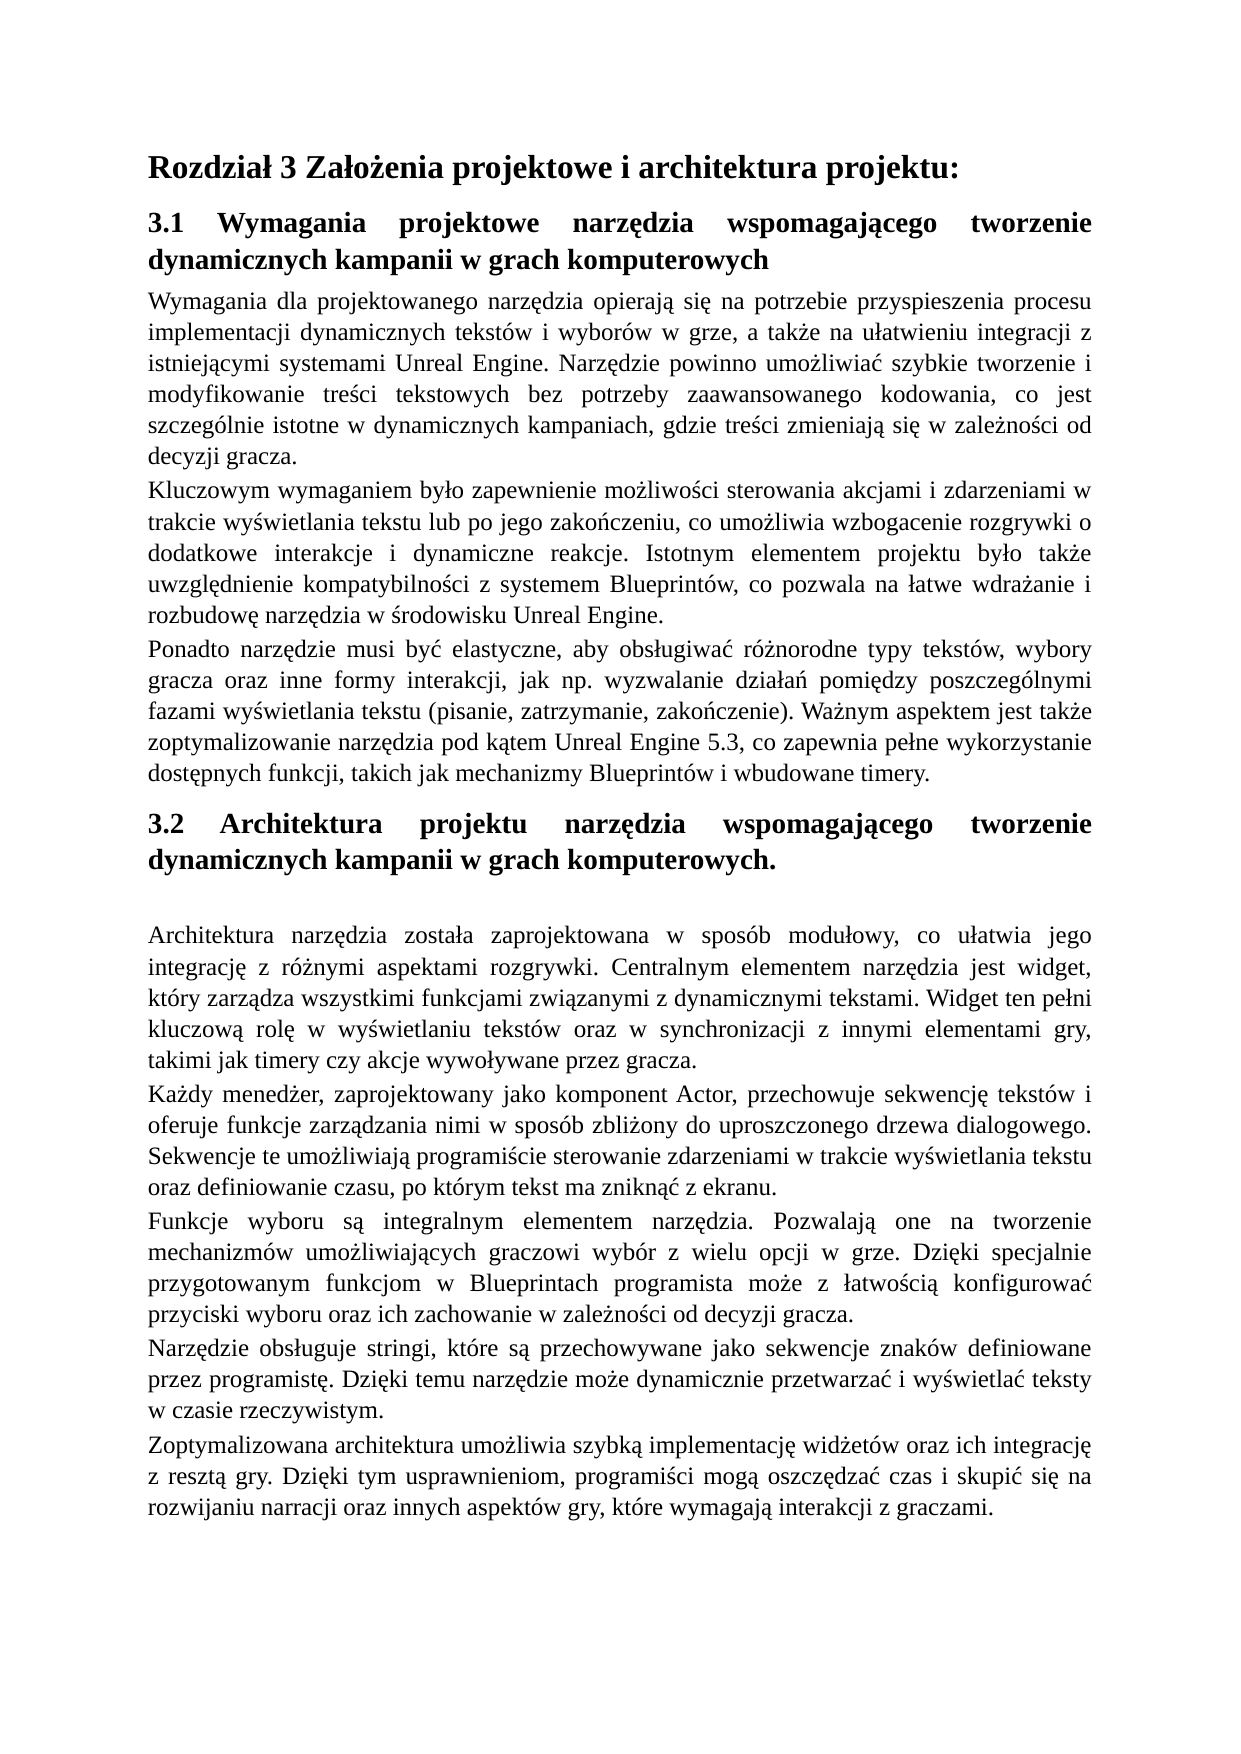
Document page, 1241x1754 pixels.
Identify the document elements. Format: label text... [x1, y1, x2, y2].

text Każdy menedżer, zaprojektowany jako komponent Actor, przechowuje sekwencję tekstów i oferuje funkcje zarządzania nimi w sposób zbliżony do uproszczonego drzewa dialogowego. Sekwencje te umożliwiają programiście sterowanie zdarzeniami w trakcie wyświetlania tekstu oraz definiowanie czasu, po którym tekst ma zniknąć z ekranu. [148, 1079, 1093, 1201]
text Architektura narzędzia została zaprojektowana w sposób modułowy, co ułatwia jego integrację z różnymi aspektami rozgrywki. Centralnym elementem narzędzia jest widget, który zarządza wszystkimi funkcjami związanymi z dynamicznymi tekstami. Widget ten pełni kluczową rolę w wyświetlaniu tekstów oraz w synchronizacji z innymi elementami gry, takimi jak timery czy akcje wywoływane przez gracza. [148, 921, 1093, 1073]
subtitle Rozdział 3 Założenia projektowe i architektura projektu: [148, 148, 1093, 186]
text Funkcje wyboru są integralnym elementem narzędzia. Pozwalają one na tworzenie mechanizmów umożliwiających graczowi wybór z wielu opcji w grze. Dzięki specjalnie przygotowanym funkcjom w Blueprintach programista może z łatwością konfigurować przyciski wyboru oraz ich zachowanie w zależności od decyzji gracza. [148, 1206, 1093, 1328]
subtitle 3.1 Wymagania projektowe narzędzia wspomagającego tworzenie dynamicznych kampanii w grach komputerowych [148, 206, 1093, 275]
subtitle 3.2 Architektura projektu narzędzia wspomagającego tworzenie dynamicznych kampanii w grach komputerowych. [148, 806, 1093, 876]
text Zoptymalizowana architektura umożliwia szybką implementację widżetów oraz ich integrację z resztą gry. Dzięki tym usprawnieniom, programiści mogą oszczędzać czas i skupić się na rozwijaniu narracji oraz innych aspektów gry, które wymagają interakcji z graczami. [148, 1430, 1093, 1521]
text Ponadto narzędzie musi być elastyczne, aby obsługiwać różnorodne typy tekstów, wybory gracza oraz inne formy interakcji, jak np. wyzwalanie działań pomiędzy poszczególnymi fazami wyświetlania tekstu (pisanie, zatrzymanie, zakończenie). Ważnym aspektem jest także zoptymalizowanie narzędzia pod kątem Unreal Engine 5.3, co zapewnia pełne wykorzystanie dostępnych funkcji, takich jak mechanizmy Blueprintów i wbudowane timery. [148, 634, 1093, 787]
text Narzędzie obsługuje stringi, które są przechowywane jako sekwencje znaków definiowane przez programistę. Dzięki temu narzędzie może dynamicznie przetwarzać i wyświetlać teksty w czasie rzeczywistym. [148, 1333, 1093, 1424]
text Kluczowym wymaganiem było zapewnienie możliwości sterowania akcjami i zdarzeniami w trakcie wyświetlania tekstu lub po jego zakończeniu, co umożliwia wzbogacenie rozgrywki o dodatkowe interakcje i dynamiczne reakcje. Istotnym elementem projektu było także uwzględnienie kompatybilności z systemem Blueprintów, co pozwala na łatwe wdrażanie i rozbudowę narzędzia w środowisku Unreal Engine. [148, 476, 1093, 628]
text Wymagania dla projektowanego narzędzia opierają się na potrzebie przyspieszenia procesu implementacji dynamicznych tekstów i wyborów w grze, a także na ułatwieniu integracji z istniejącymi systemami Unreal Engine. Narzędzie powinno umożliwiać szybkie tworzenie i modyfikowanie treści tekstowych bez potrzeby zaawansowanego kodowania, co jest szczególnie istotne w dynamicznych kampaniach, gdzie treści zmieniają się w zależności od decyzji gracza. [148, 286, 1093, 470]
